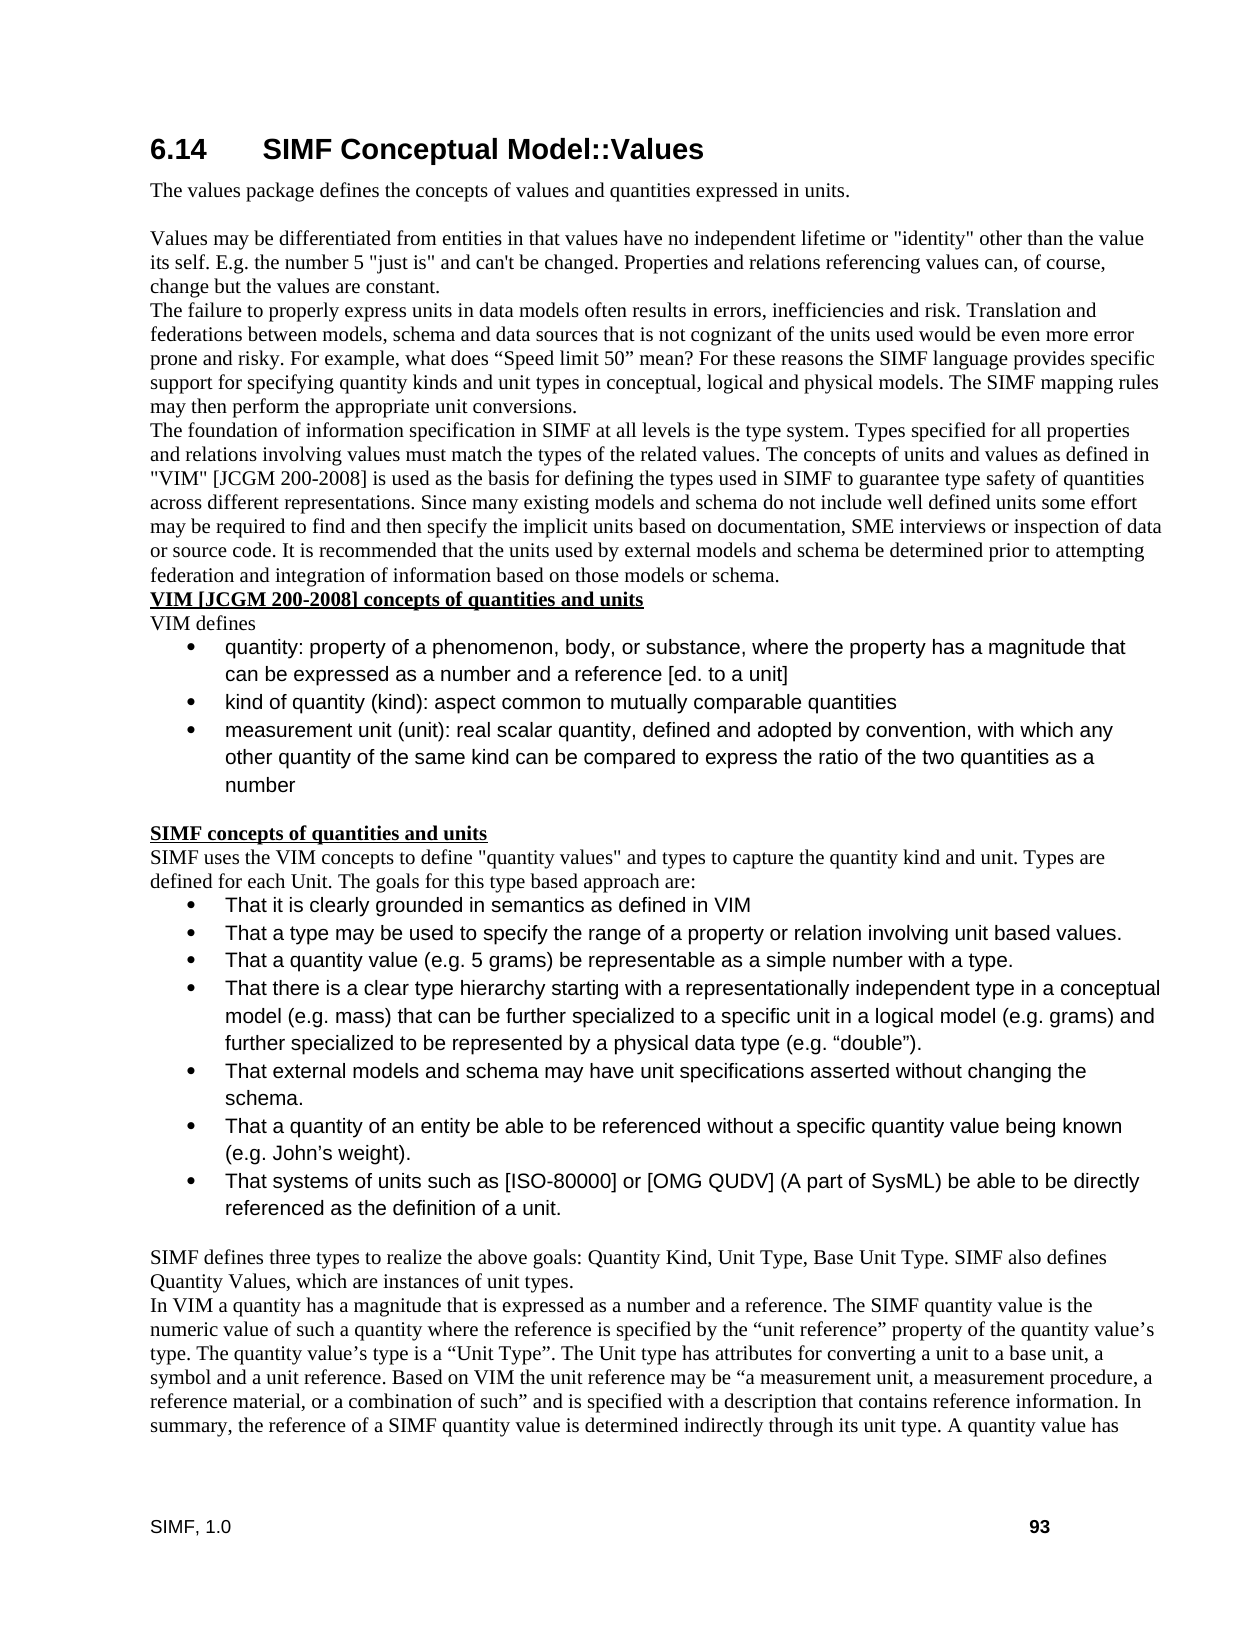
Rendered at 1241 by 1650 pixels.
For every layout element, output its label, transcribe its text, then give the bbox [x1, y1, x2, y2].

text SIMF uses the VIM concepts to define "quantity values" and types to capture the quantity kind and unit. Types are defined for each Unit. The goals for this type based approach are: [150, 845, 1165, 893]
text VIM [JCGM 200-2008] concepts of quantities and units [150, 587, 1165, 611]
list That systems of units such as [ISO-80000] or [OMG QUDV] (A part of SysML) be able to be directly referenced as the definition of a unit. [187, 1169, 1165, 1220]
text VIM defines [150, 611, 1165, 635]
list That a quantity of an entity be able to be referenced without a specific quantity value being known (e.g. John’s weight). [187, 1113, 1165, 1165]
text Values may be differentiated from entities in that values have no independent lifetime or "identity" other than the value its self. E.g. the number 5 "just is" and can't be changed. Properties and relations referencing values can, of course, change but the values are constant. [150, 226, 1165, 298]
text SIMF concepts of quantities and units [150, 821, 1165, 845]
list kind of quantity (kind): aspect common to mutually comparable quantities [187, 690, 1165, 714]
text The foundation of information specification in SIMF at all levels is the type system. Types specified for all properties and relations involving values must match the types of the related values. The concepts of units and values as defined in "VIM" [JCGM 200-2008] is used as the basis for defining the types used in SIMF to guarantee type safety of quantities across different representations. Since many existing models and schema do not include well defined units some effort may be required to find and then specify the implicit units based on documentation, SME interviews or inspection of data or source code. It is recommended that the units used by external models and schema be determined prior to attempting federation and integration of information based on those models or schema. [150, 418, 1165, 587]
list That a type may be used to specify the range of a property or relation involving unit based values. [187, 921, 1165, 945]
list That a quantity value (e.g. 5 grams) be representable as a simple number with a type. [187, 948, 1165, 972]
list That there is a clear type hierarchy starting with a representationally independent type in a conceptual model (e.g. mass) that can be further specialized to a specific unit in a logical model (e.g. grams) and further specialized to be represented by a physical data type (e.g. “double”). [187, 976, 1165, 1055]
subtitle SIMF Conceptual Model::Values [150, 132, 1165, 166]
text SIMF defines three types to realize the above goals: Quantity Kind, Unit Type, Base Unit Type. SIMF also defines Quantity Values, which are instances of unit types. [150, 1244, 1165, 1293]
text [150, 1293, 1165, 1437]
list quantity: property of a phenomenon, body, or substance, where the property has a magnitude that can be expressed as a number and a reference [ed. to a unit] [187, 635, 1165, 686]
list That external models and schema may have unit specifications asserted without changing the schema. [187, 1058, 1165, 1110]
text The failure to properly express units in data models often results in errors, inefficiencies and risk. Translation and federations between models, schema and data sources that is not cognizant of the units used would be even more error prone and risky. For example, what does “Speed limit 50” mean? For these reasons the SIMF language provides specific support for specifying quantity kinds and unit types in conceptual, logical and physical models. The SIMF mapping rules may then perform the appropriate unit conversions. [150, 298, 1165, 418]
text The values package defines the concepts of values and quantities expressed in units. [150, 177, 1165, 202]
list That it is clearly grounded in semantics as defined in VIM [187, 893, 1165, 917]
list measurement unit (unit): real scalar quantity, defined and adopted by convention, with which any other quantity of the same kind can be compared to express the ratio of the two quantities as a number [187, 717, 1165, 796]
